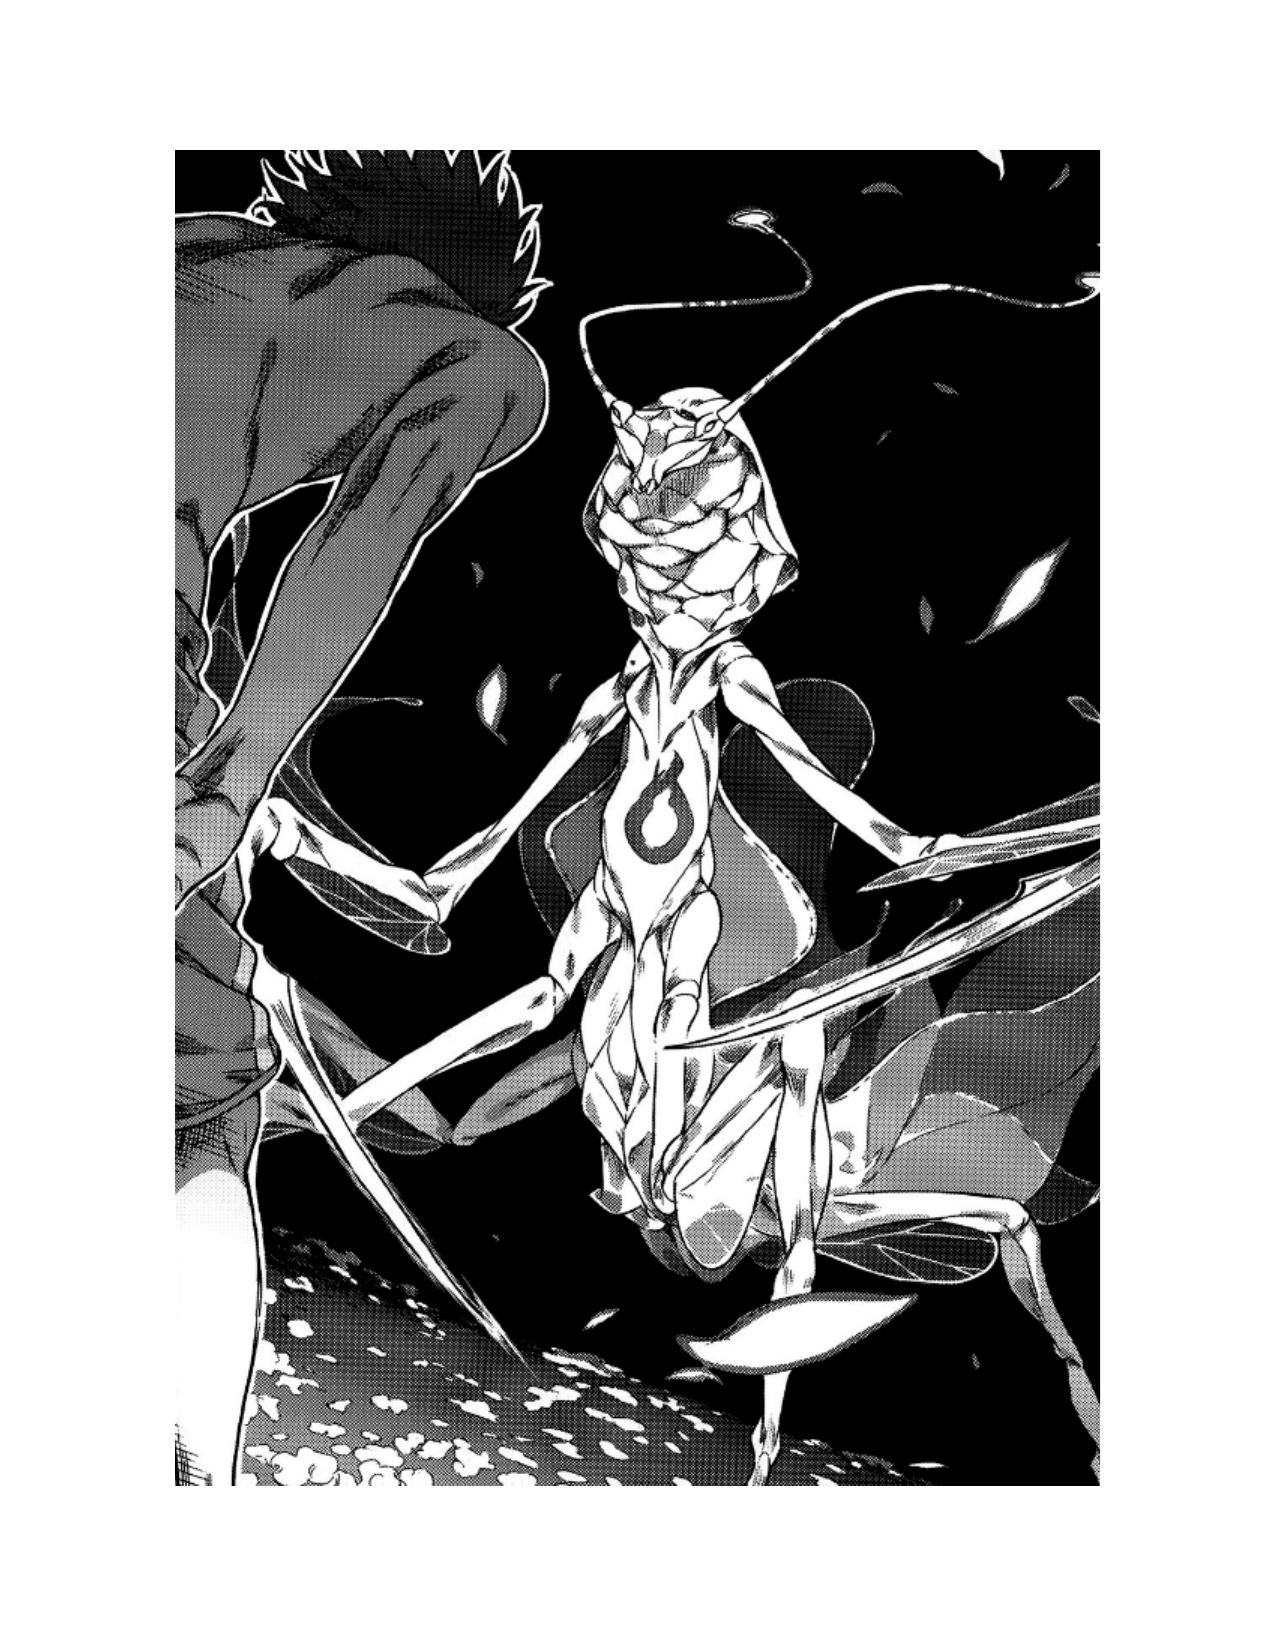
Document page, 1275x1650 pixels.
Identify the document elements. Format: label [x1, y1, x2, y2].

picture [175, 150, 1100, 1486]
